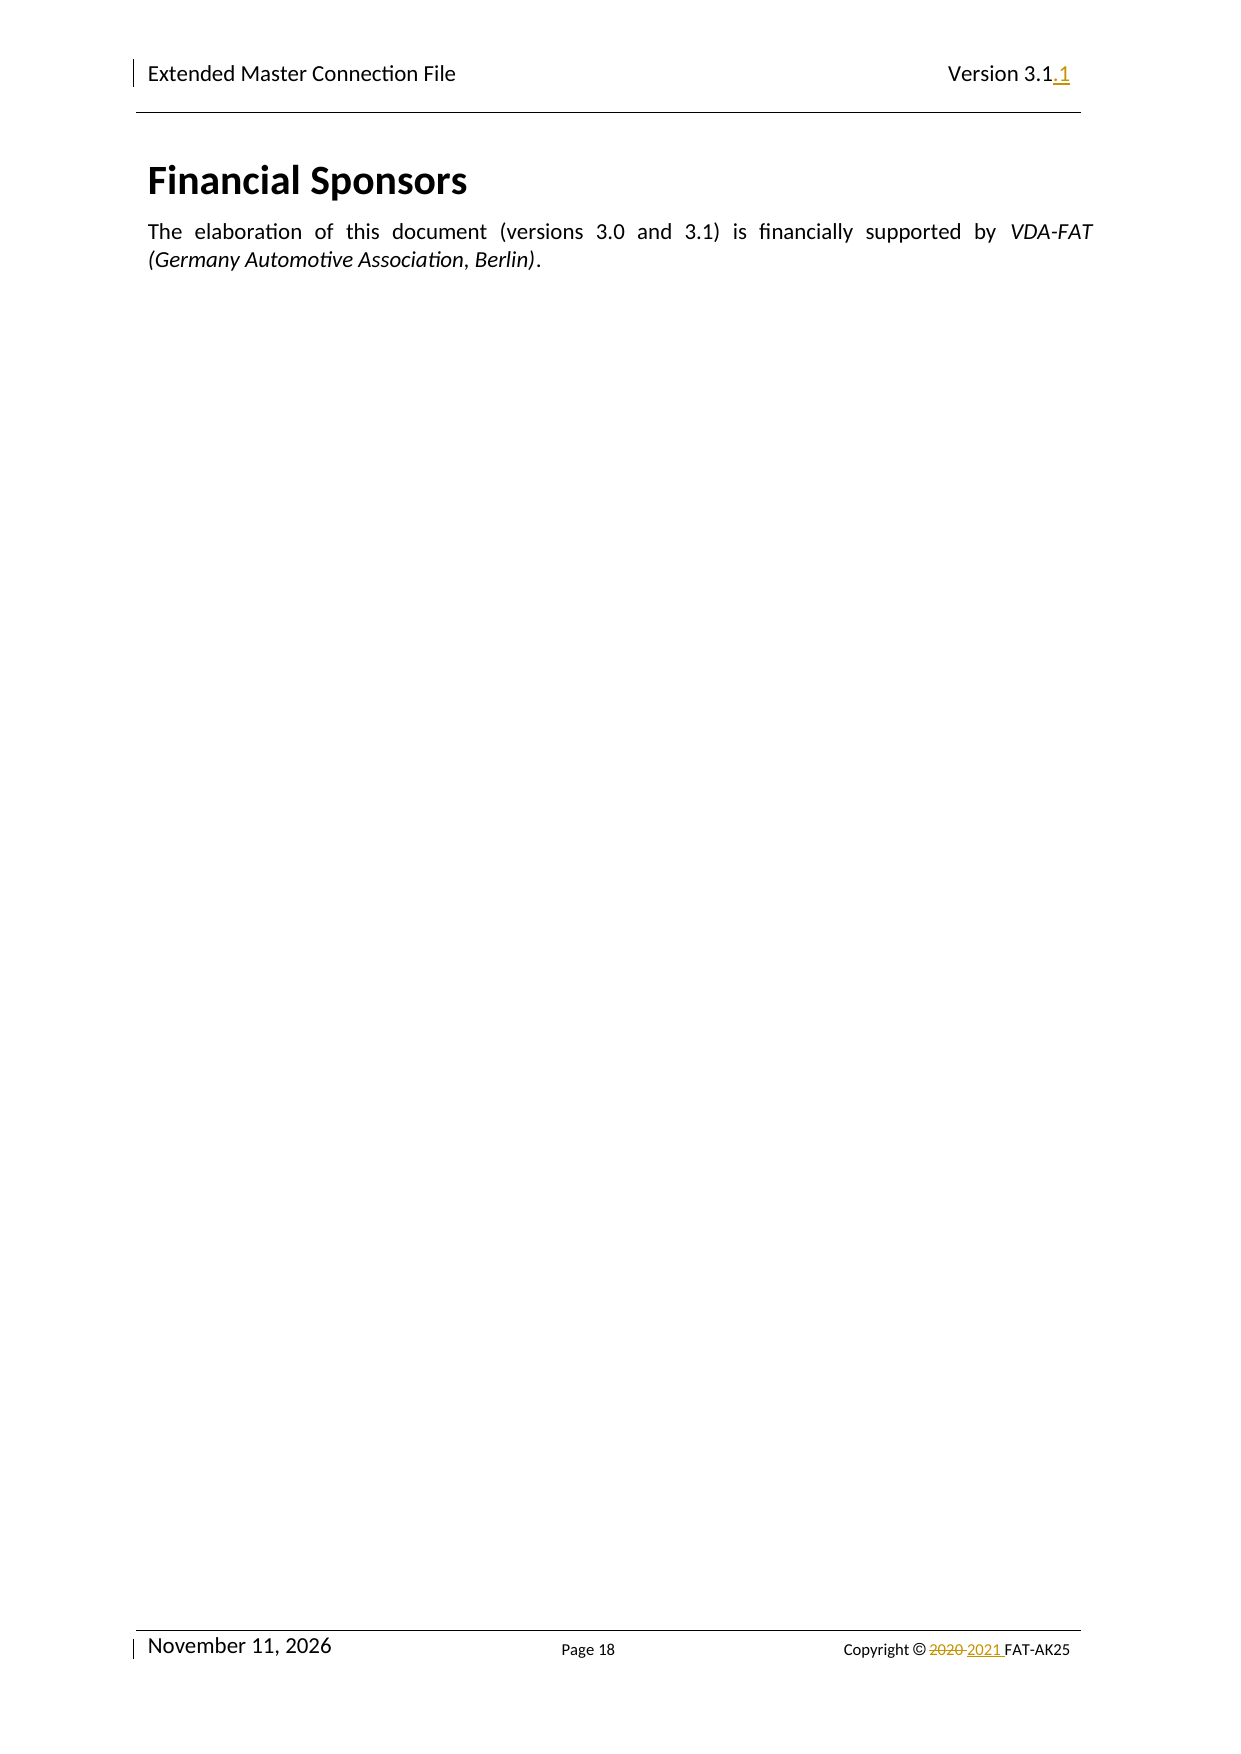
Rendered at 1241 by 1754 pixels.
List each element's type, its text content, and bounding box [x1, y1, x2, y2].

text The elaboration of this document (versions 3.0 and 3.1) is financially supported by VDA-FAT (Germany Automotive Association, Berlin). [148, 217, 1092, 273]
text Financial Sponsors [148, 154, 1092, 204]
